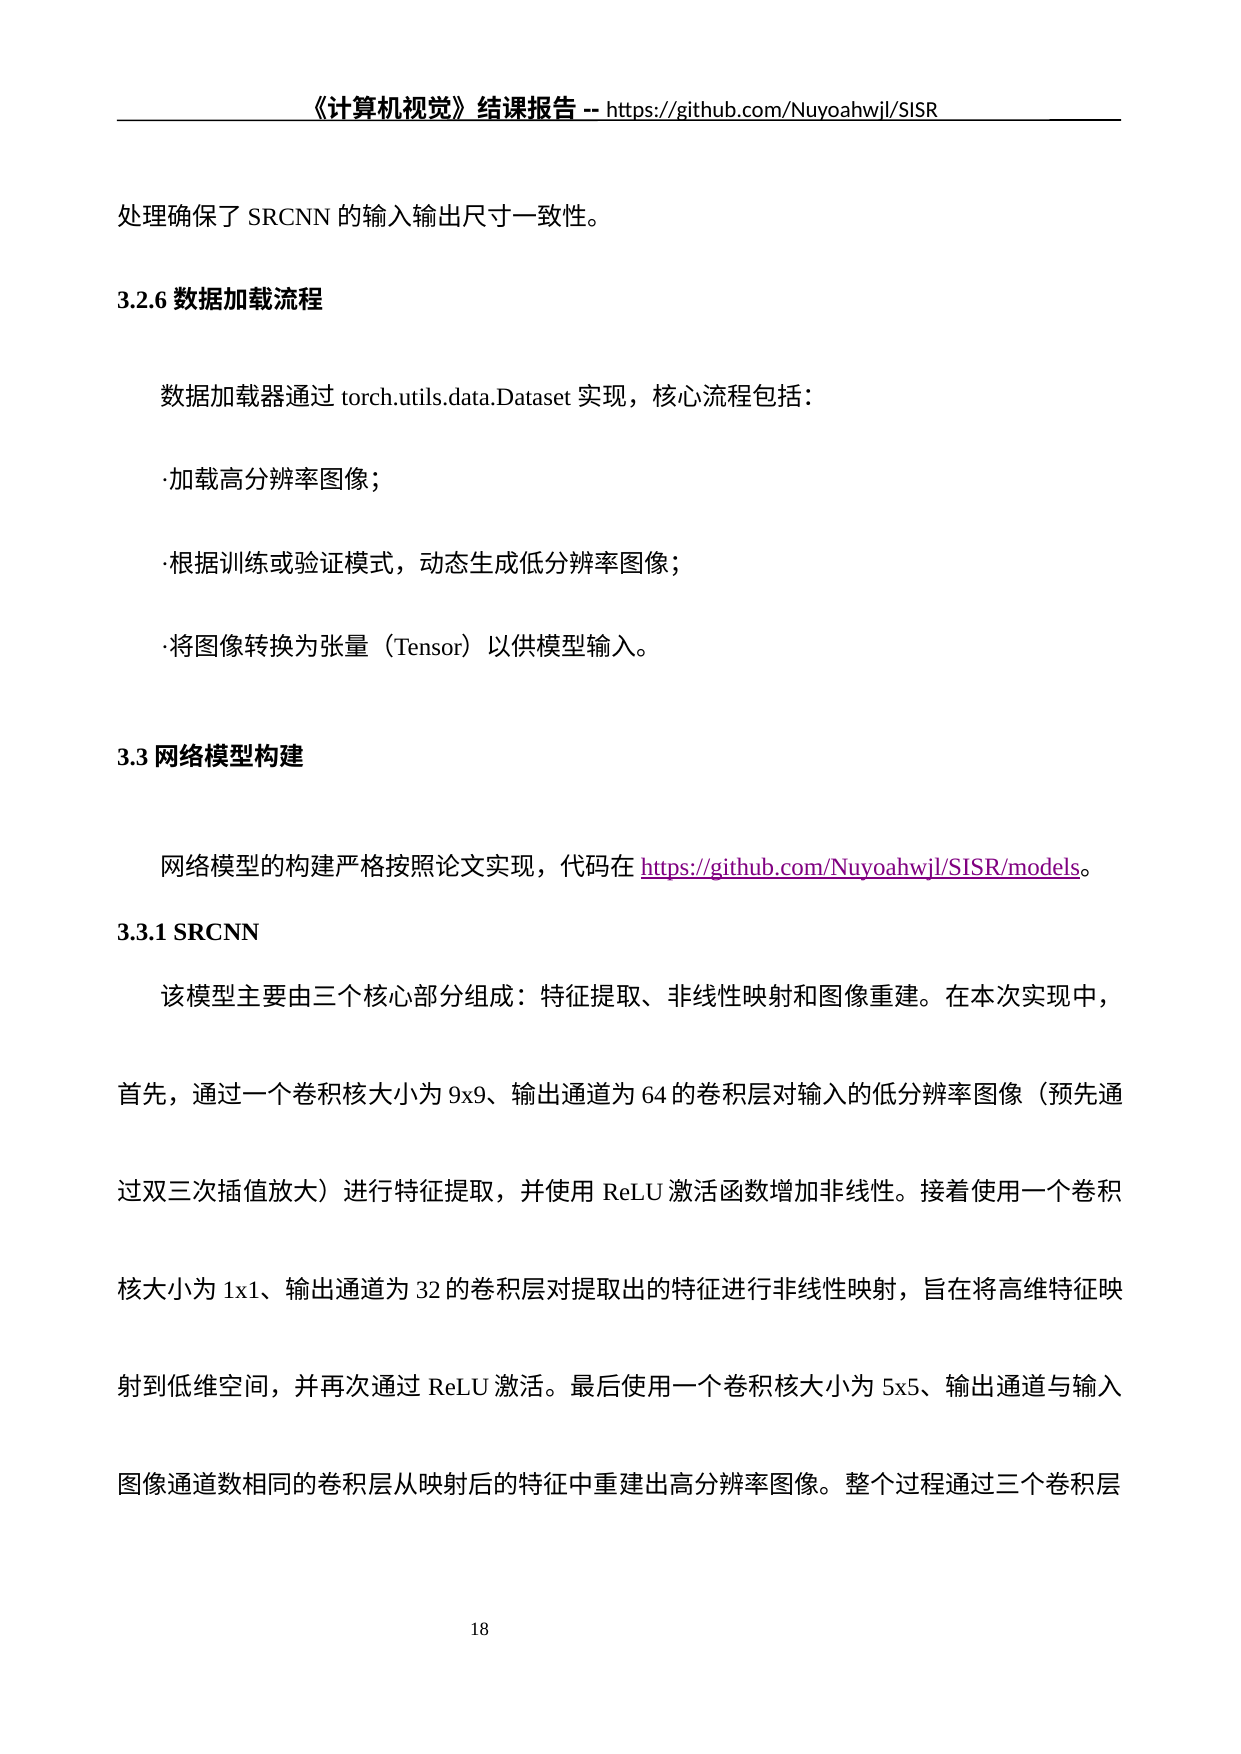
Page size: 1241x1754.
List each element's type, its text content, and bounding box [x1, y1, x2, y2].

list 3.2.6 数据加载流程 数据加载器通过 torch.utils.data.Dataset 实现，核心流程包括： [117, 265, 1123, 427]
text 3.3.1 SRCNN [117, 915, 1123, 948]
text 网络模型的构建严格按照论文实现，代码在https://github.com/Nuyoahwjl/SISR/models。 [117, 832, 1123, 897]
text ·根据训练或验证模式，动态生成低分辨率图像； [117, 529, 1123, 594]
text ·将图像转换为张量（Tensor）以供模型输入。 [117, 612, 1123, 677]
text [117, 962, 1123, 1515]
text ·加载高分辨率图像； [117, 446, 1123, 511]
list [117, 182, 1123, 247]
subtitle 3.3 网络模型构建 [117, 722, 1123, 787]
